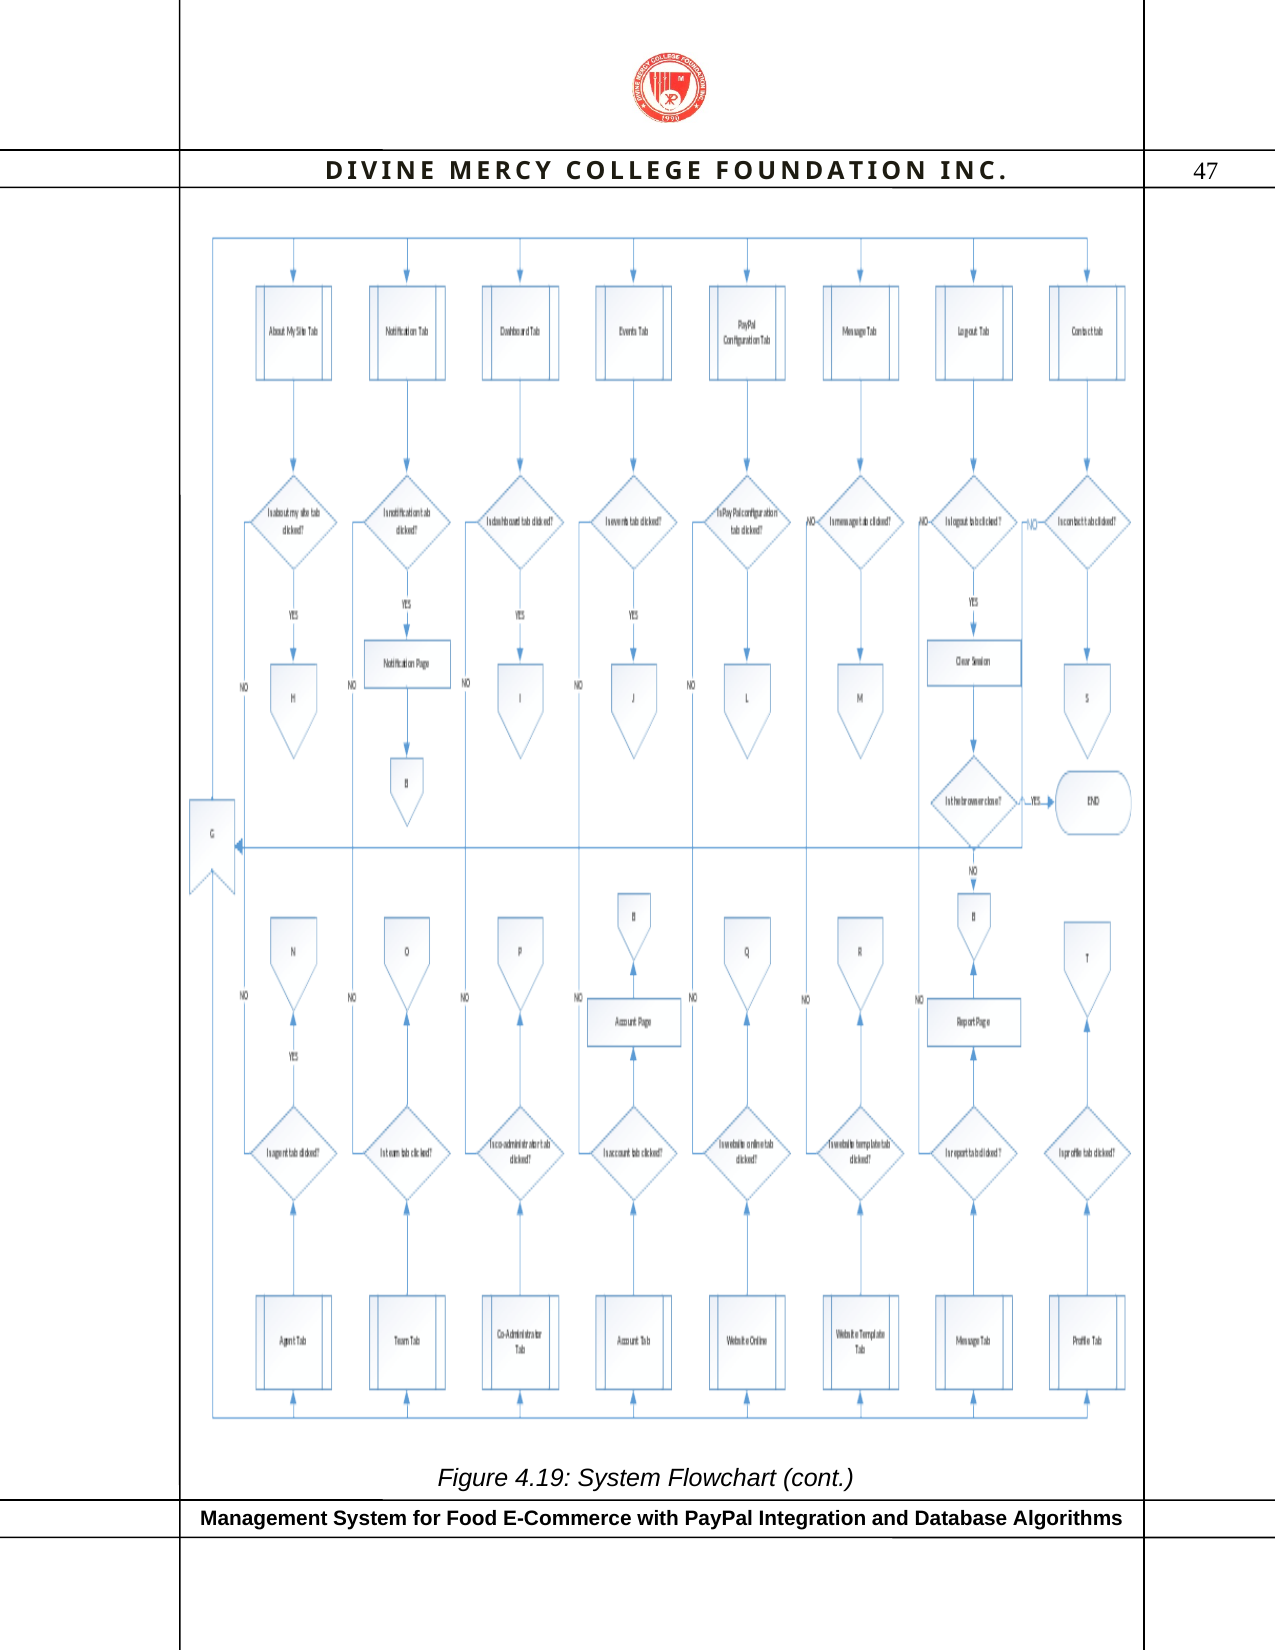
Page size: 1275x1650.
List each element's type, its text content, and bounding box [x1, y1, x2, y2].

text Figure 4.19: System Flowchart (cont.) [187, 1463, 1106, 1492]
picture [632, 52, 709, 123]
